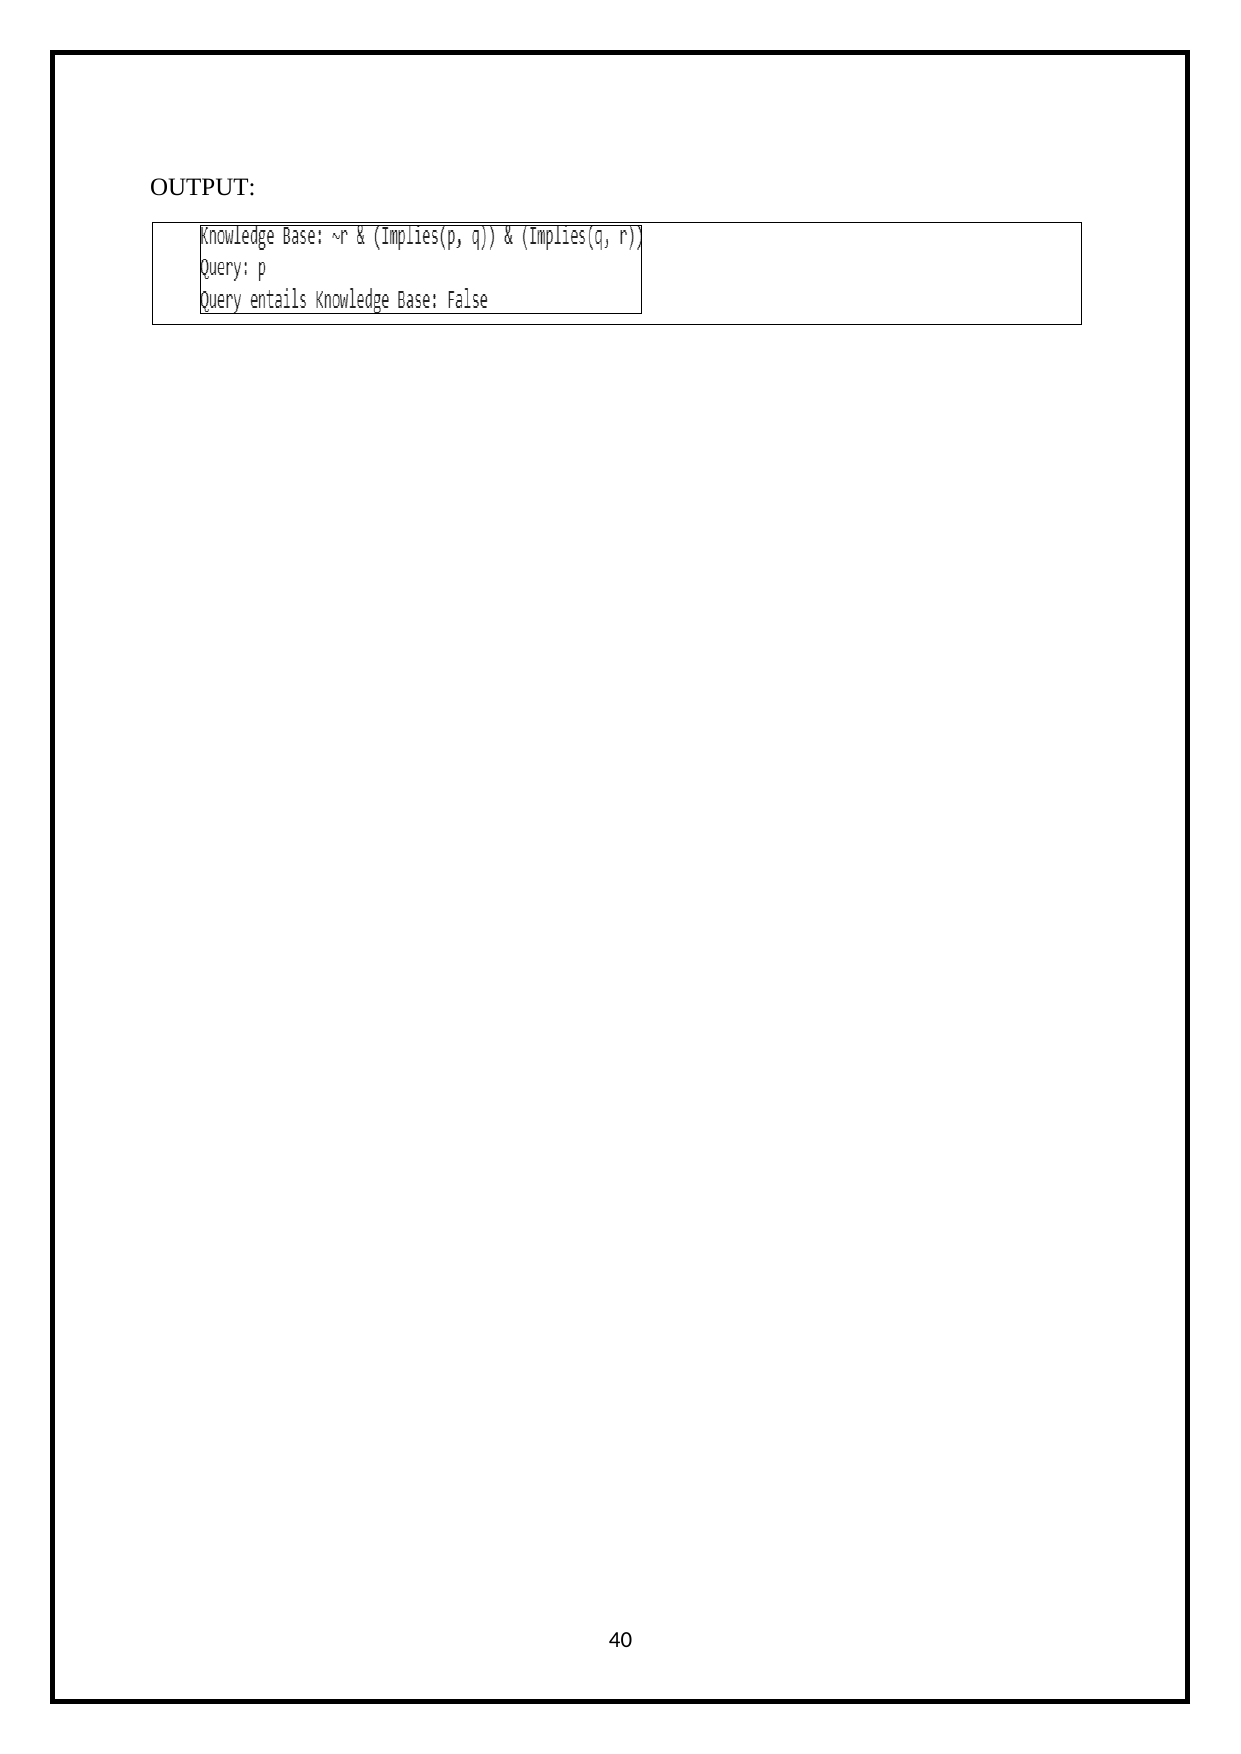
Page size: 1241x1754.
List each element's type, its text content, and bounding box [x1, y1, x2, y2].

text OUTPUT: [150, 172, 1105, 201]
picture [201, 226, 641, 313]
